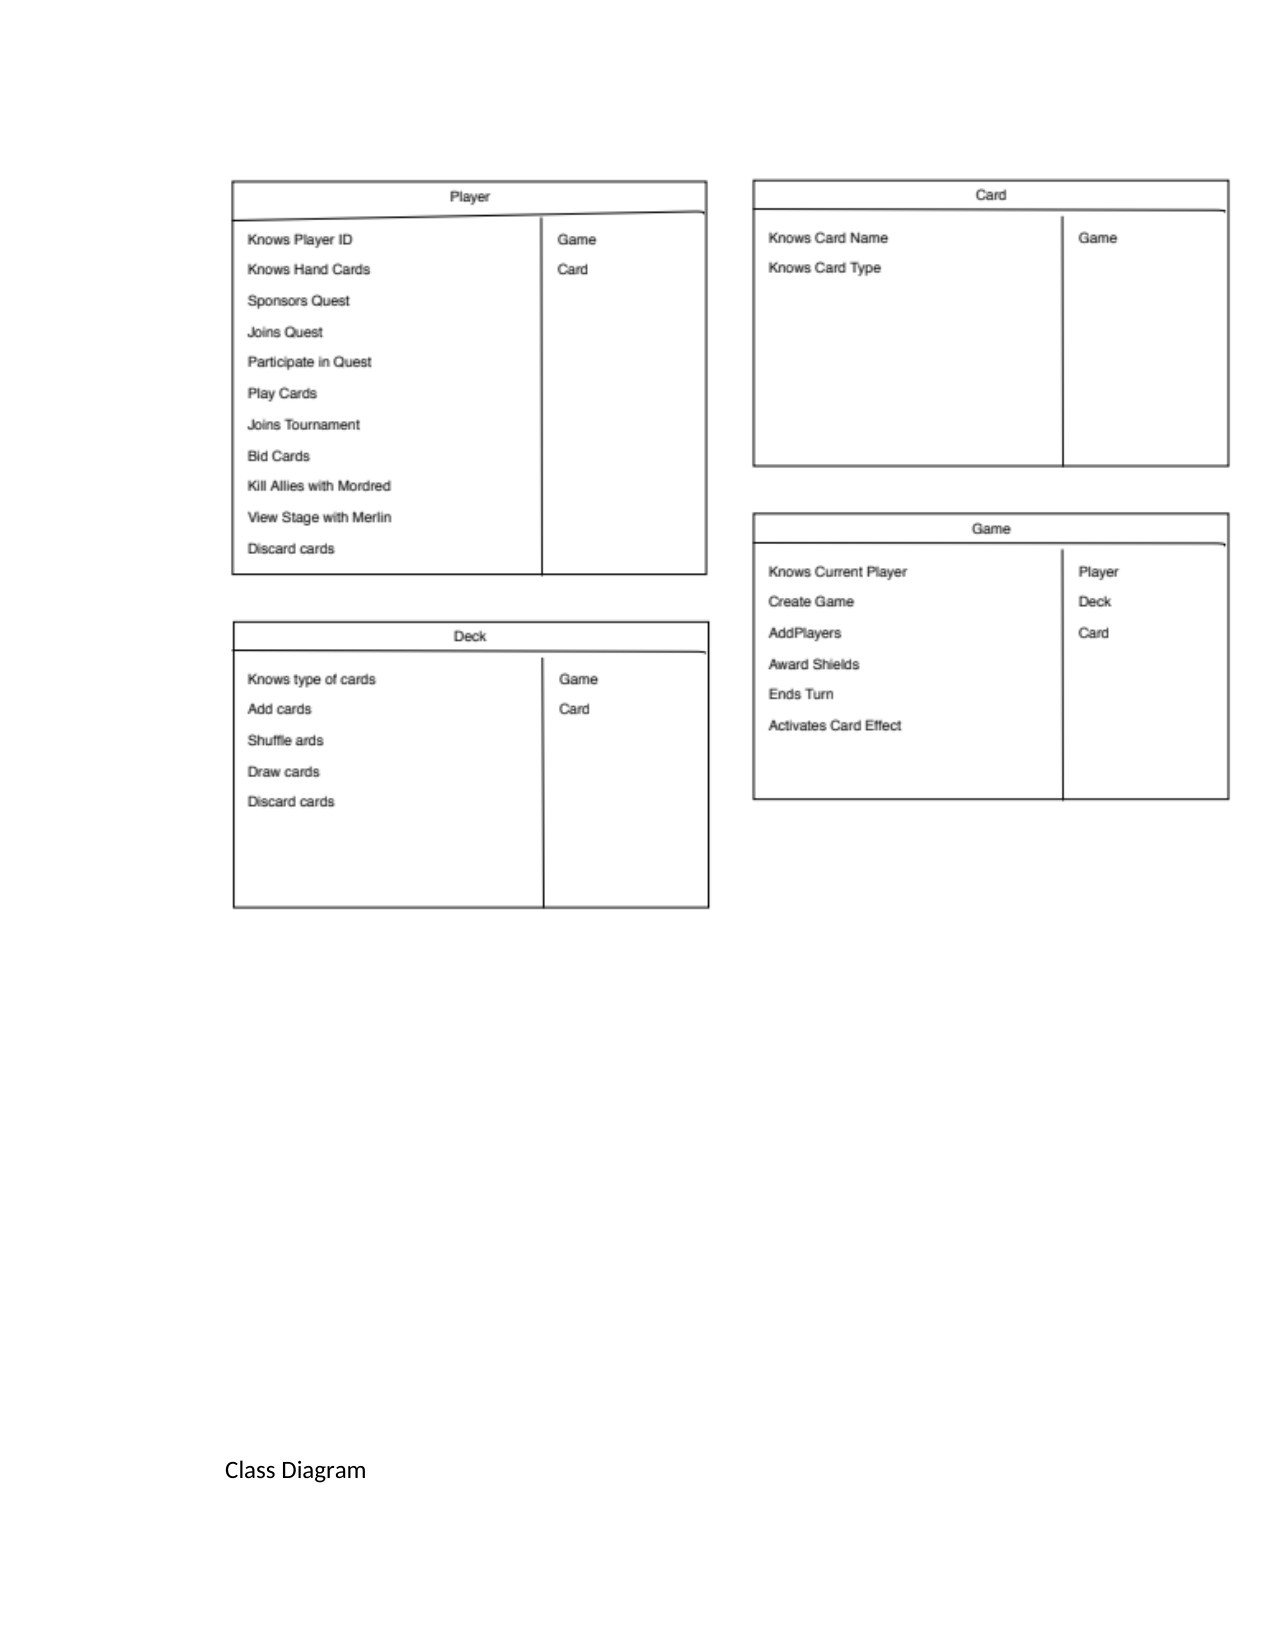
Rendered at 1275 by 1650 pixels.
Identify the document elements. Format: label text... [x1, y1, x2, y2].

text Class Diagram [150, 1454, 1125, 1484]
